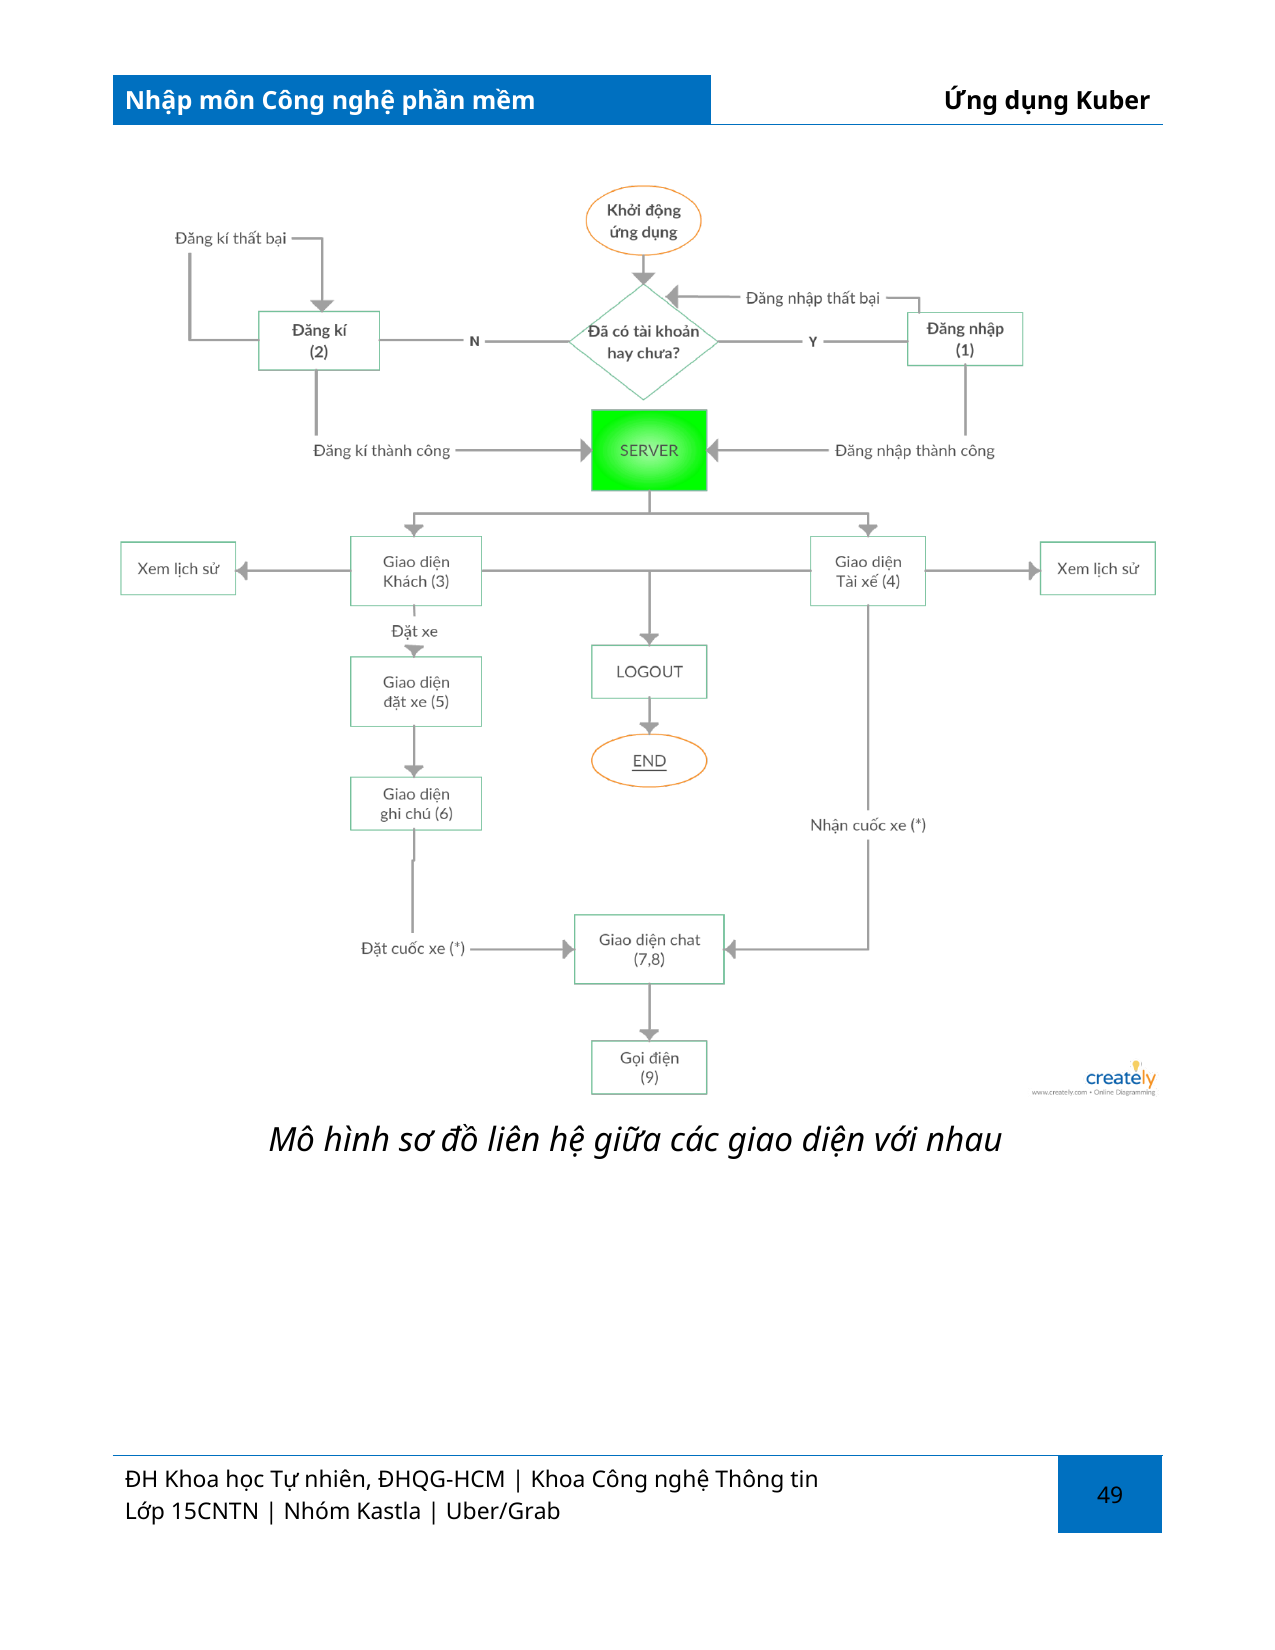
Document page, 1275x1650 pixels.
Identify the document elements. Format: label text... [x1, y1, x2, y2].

text Mô hình sơ đồ liên hệ giữa các giao diện với nhau [112, 1116, 1162, 1161]
picture [112, 177, 1163, 1101]
